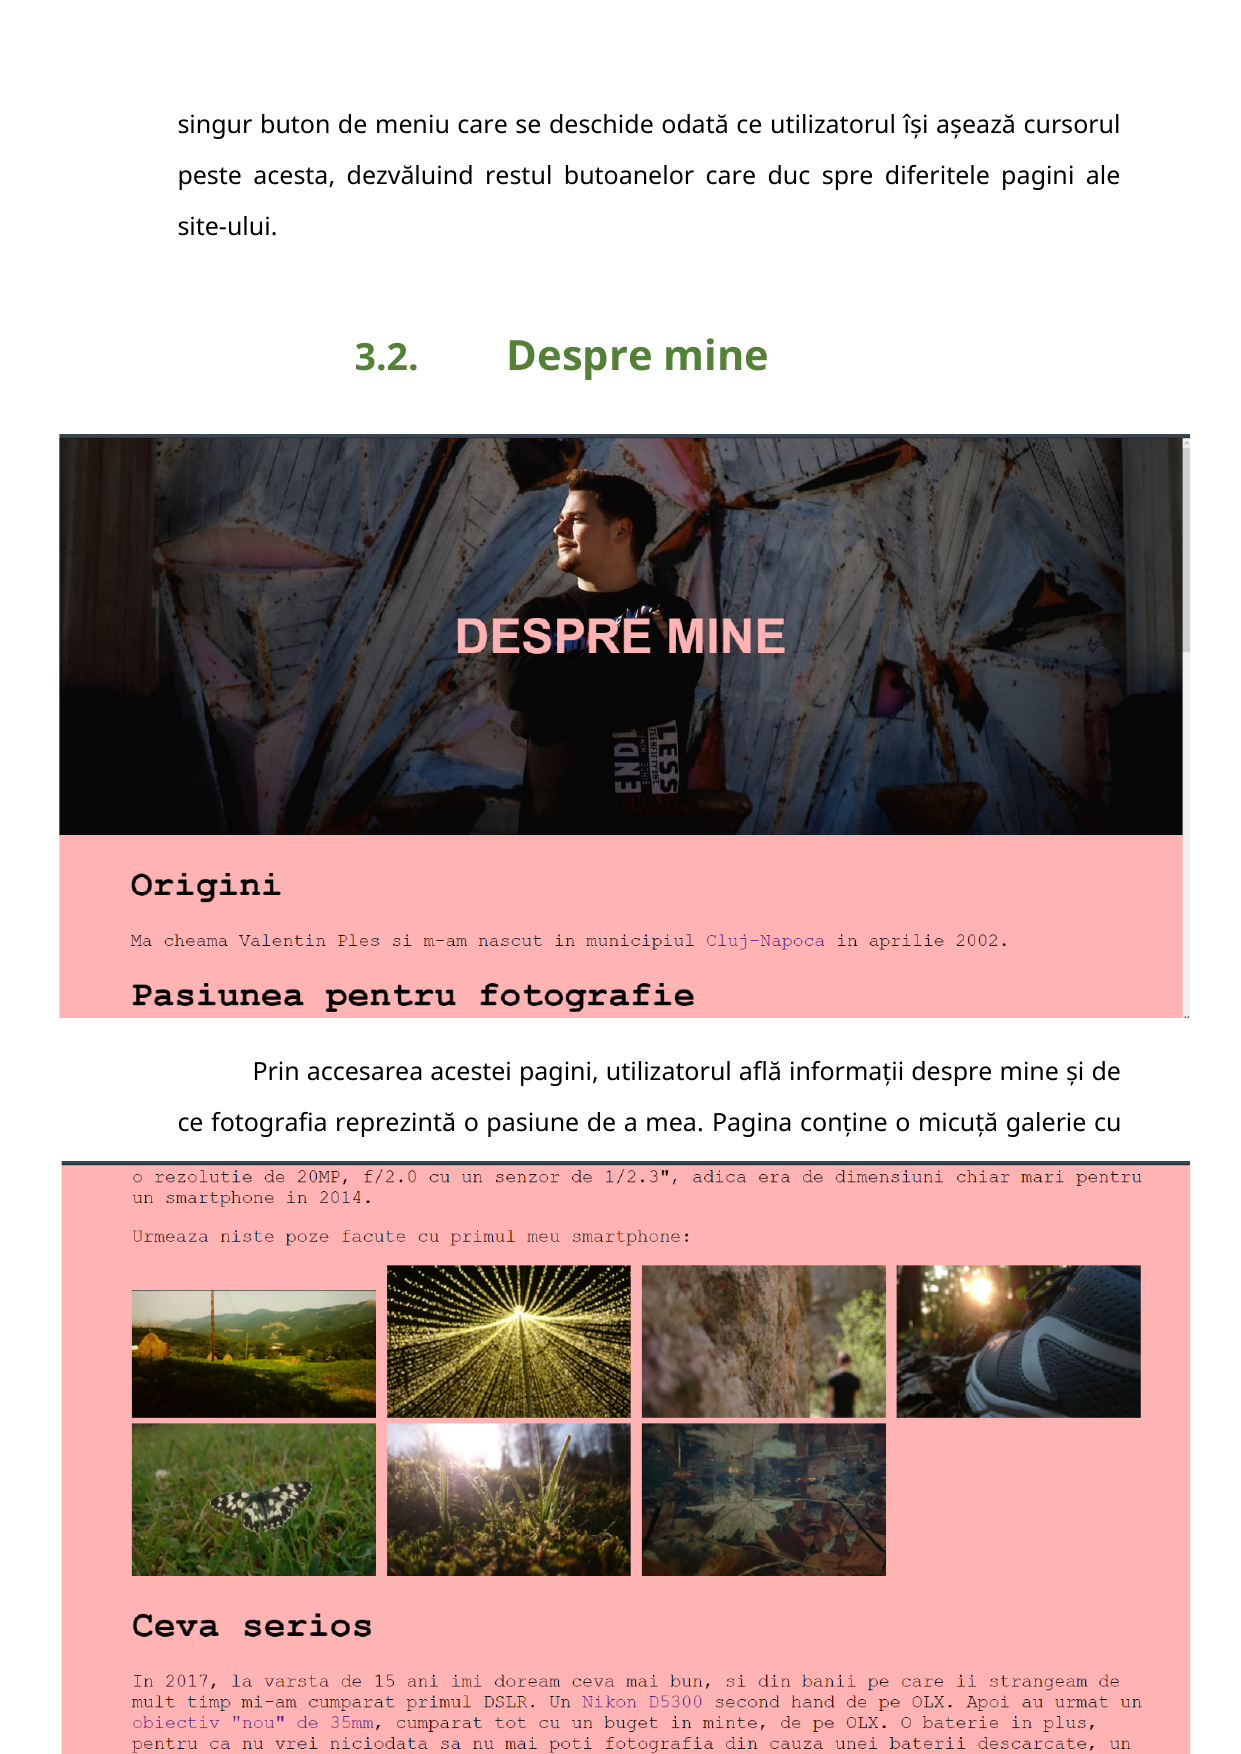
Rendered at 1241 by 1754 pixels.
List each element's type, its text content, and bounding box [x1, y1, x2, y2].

picture [61, 1161, 1191, 1754]
list Despre mine [354, 326, 1122, 383]
text Prin accesarea acestei pagini, utilizatorul află informații despre mine și de ce fotografia reprezintă o pasiune de a mea. Pagina conține o micuță galerie cu rolul de a demonstra că fotografia paote fii practicată indiferent de echipament, un link spre site-ul primăriei Cluj-Napoca și alte site-uri externe relevante precum și un link spre pagina de contact [177, 1018, 1122, 1138]
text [177, 106, 1122, 242]
picture [59, 434, 1191, 1018]
